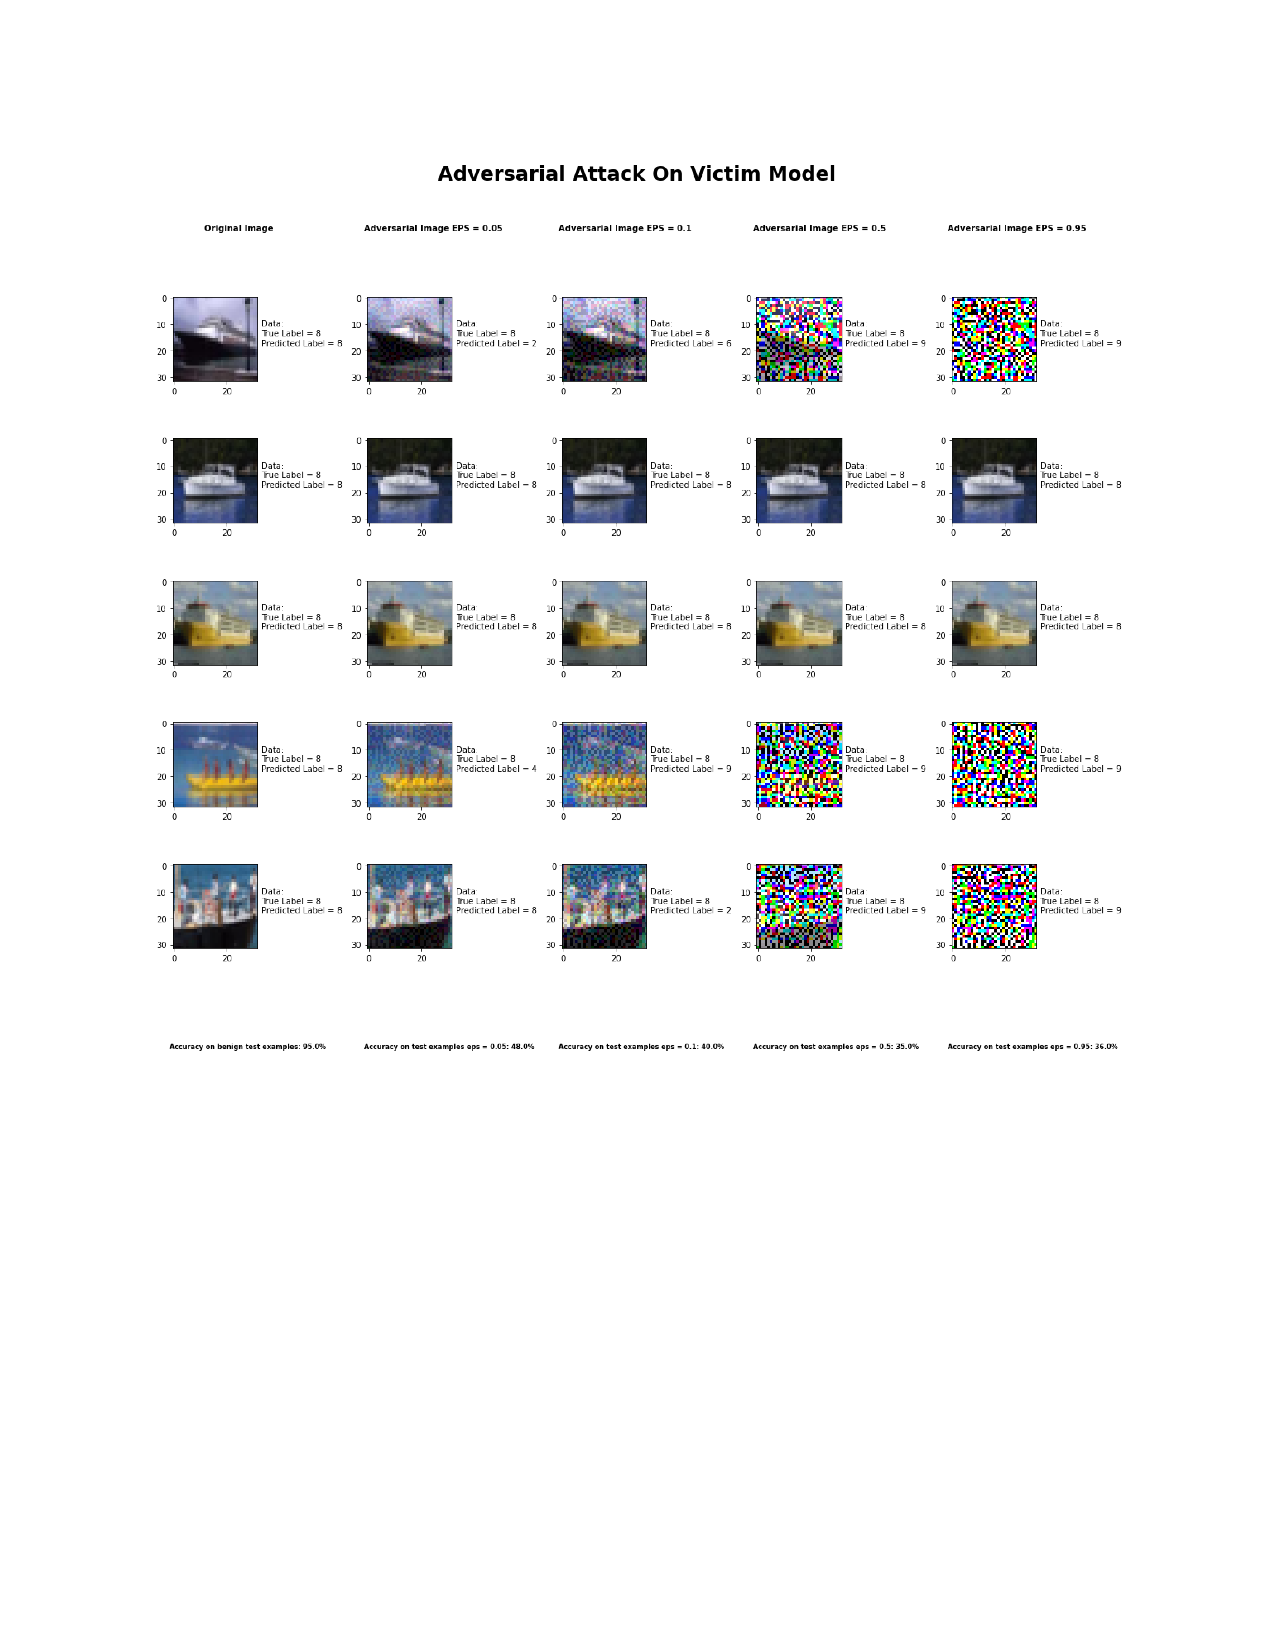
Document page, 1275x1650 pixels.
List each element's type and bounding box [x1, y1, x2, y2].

picture [150, 150, 1125, 1096]
